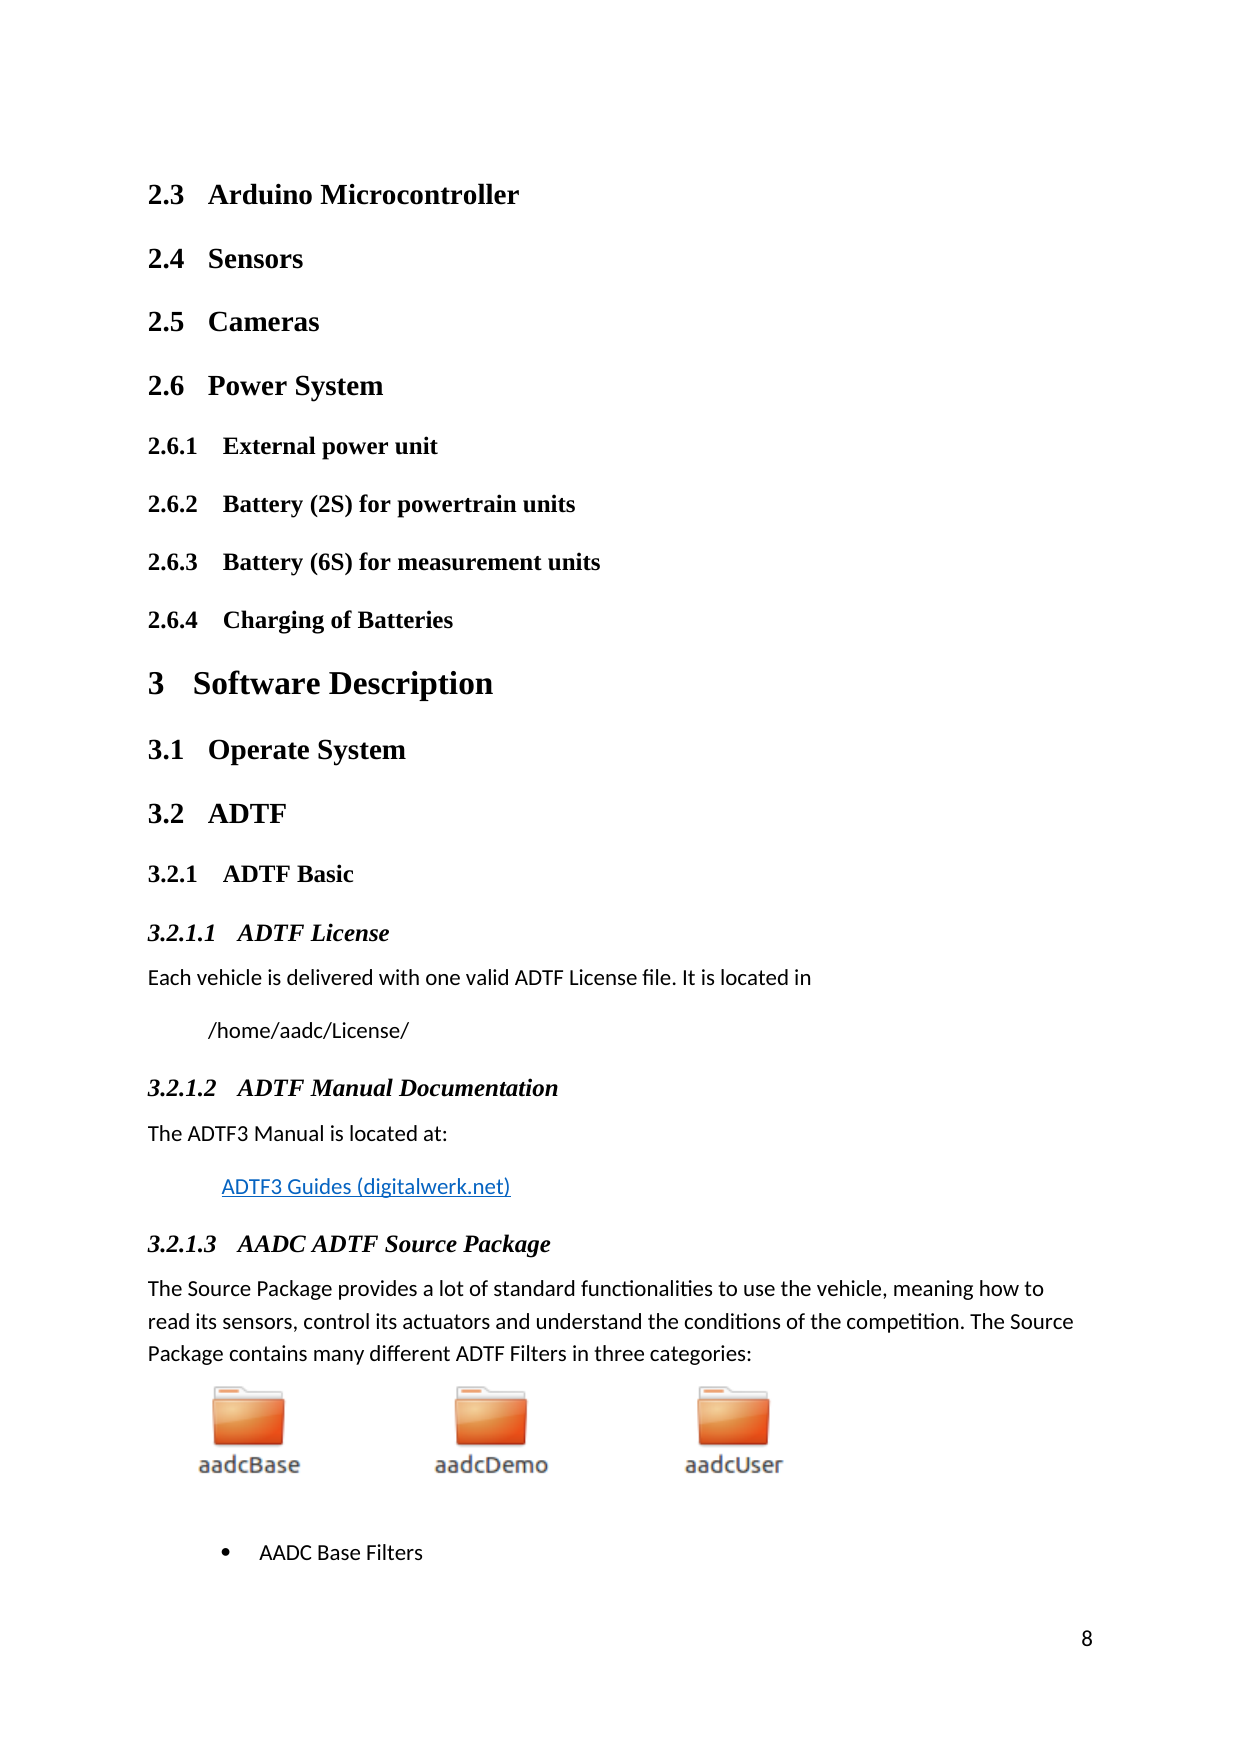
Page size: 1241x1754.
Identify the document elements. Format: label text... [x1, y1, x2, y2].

subtitle Software Description [148, 663, 1092, 702]
subtitle Battery (6S) for measurement units [148, 547, 1092, 576]
subtitle AADC ADTF Source Package [148, 1229, 1092, 1258]
subtitle Charging of Batteries [148, 605, 1092, 634]
text The ADTF3 Manual is located at: [148, 1119, 1092, 1147]
subtitle External power unit [148, 431, 1092, 460]
subtitle Operate System [148, 732, 1092, 766]
subtitle Cameras [148, 304, 1092, 338]
subtitle Arduino Microcontroller [148, 177, 1092, 211]
subtitle ADTF Basic [148, 859, 1092, 888]
list AADC Base Filters [222, 1538, 1092, 1566]
subtitle Sensors [148, 241, 1092, 274]
subtitle Power System [148, 368, 1092, 401]
picture [147, 1371, 840, 1514]
text /home/aadc/License/ [148, 1016, 1092, 1044]
subtitle ADTF Manual Documentation [148, 1073, 1092, 1102]
subtitle ADTF License [148, 918, 1092, 946]
text ADTF3 Guides (digitalwerk.net) [148, 1172, 1092, 1200]
text Each vehicle is delivered with one valid ADTF License file. It is located in [148, 963, 1092, 991]
subtitle ADTF [148, 796, 1092, 829]
subtitle Battery (2S) for powertrain units [148, 489, 1092, 518]
